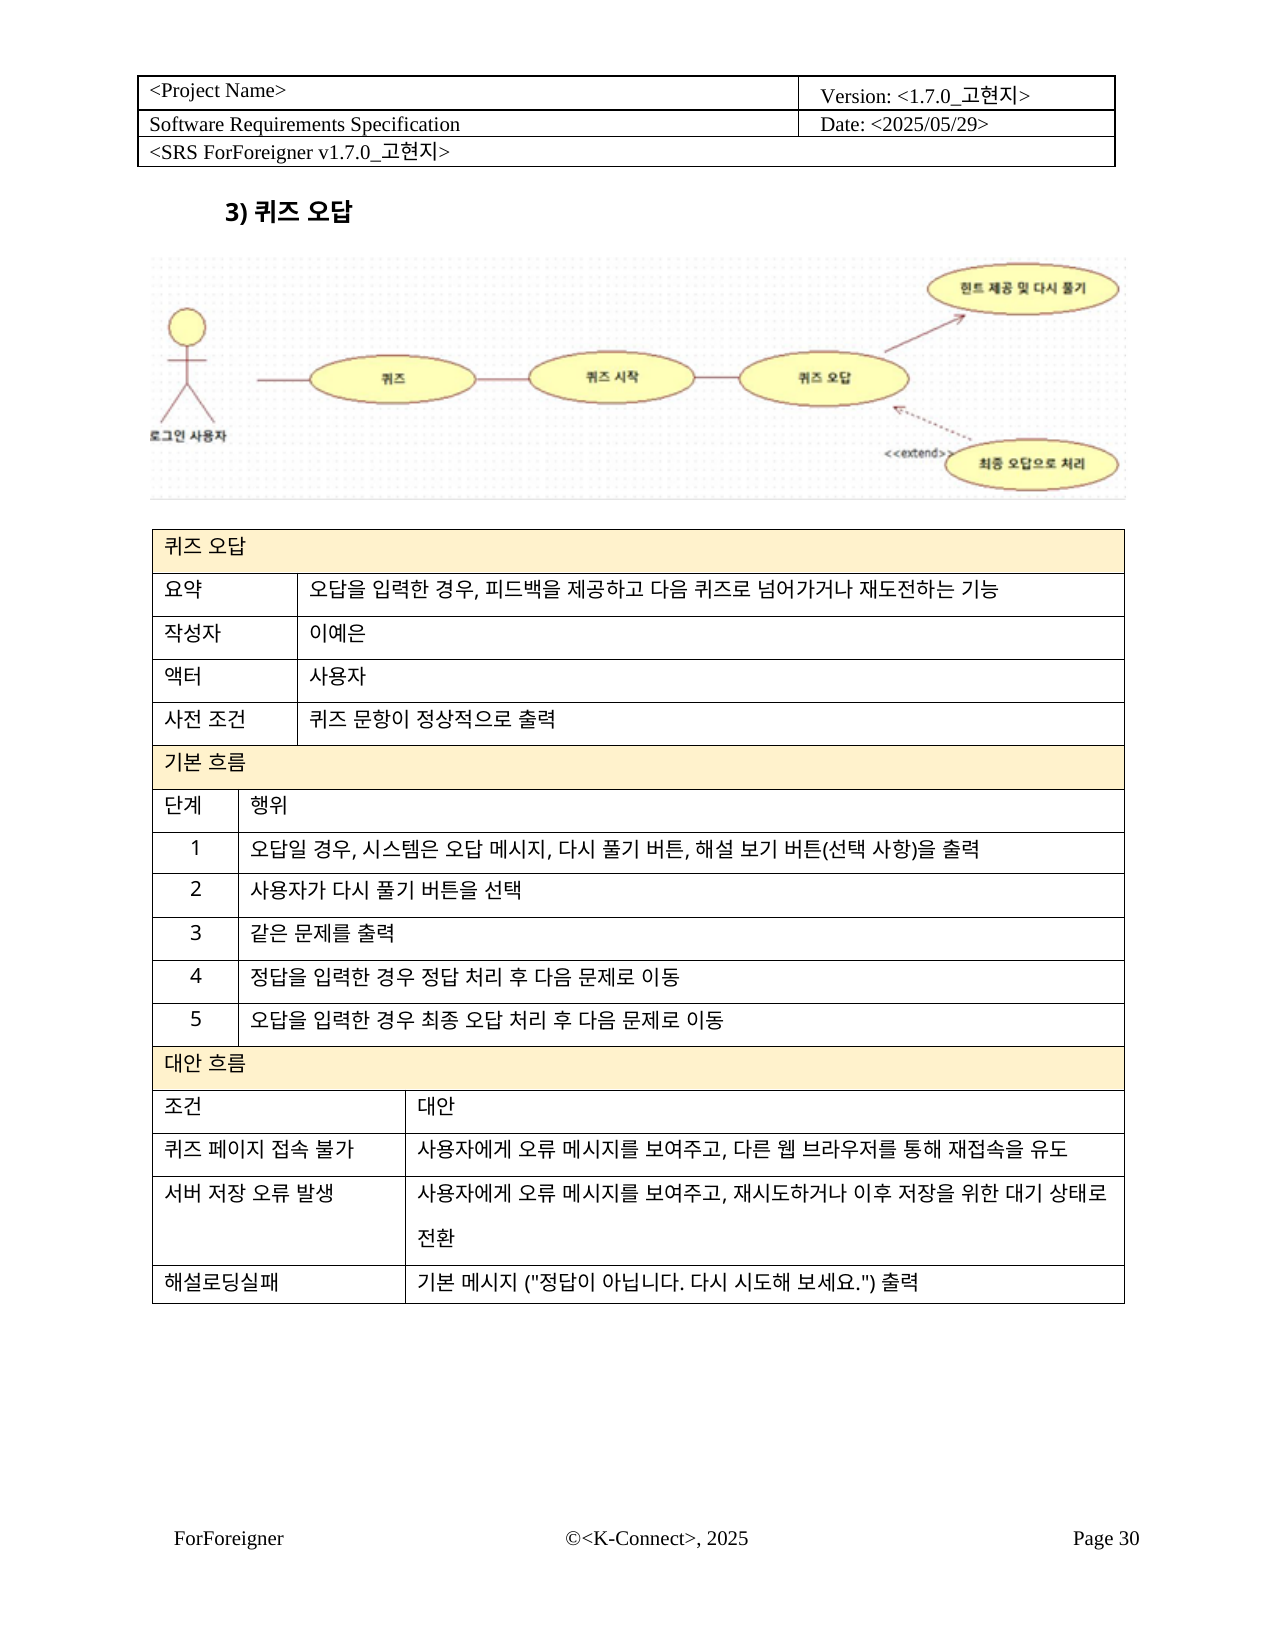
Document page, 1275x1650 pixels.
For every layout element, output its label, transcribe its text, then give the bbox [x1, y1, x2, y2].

table_cell 기본 메시지 ("정답이 아닙니다. 다시 시도해 보세요.") 출력 [406, 1266, 1124, 1303]
table_cell 정답을 입력한 경우 정답 처리 후 다음 문제로 이동 [239, 961, 1124, 1003]
table_cell 기본 흐름 [153, 746, 1124, 789]
picture [150, 257, 1128, 501]
table_cell 오답을 입력한 경우 최종 오답 처리 후 다음 문제로 이동 [239, 1004, 1124, 1046]
table_cell 사용자에게 오류 메시지를 보여주고, 다른 웹 브라우저를 통해 재접속을 유도 [406, 1134, 1124, 1176]
table_cell 행위 [239, 790, 1124, 832]
table_cell 대안 흐름 [153, 1047, 1124, 1089]
table_cell 액터 [153, 660, 297, 702]
table_cell 퀴즈 문항이 정상적으로 출력 [298, 703, 1124, 745]
table_cell 사용자에게 오류 메시지를 보여주고, 재시도하거나 이후 저장을 위한 대기 상태로 전환 [406, 1177, 1124, 1265]
table_cell 대안 [406, 1091, 1124, 1133]
table_header 퀴즈 오답 [153, 530, 1124, 572]
table_cell 이예은 [298, 617, 1124, 659]
table_cell 사용자가 다시 풀기 버튼을 선택 [239, 874, 1124, 917]
table_cell 2 [153, 874, 238, 917]
table_cell 오답을 입력한 경우, 피드백을 제공하고 다음 퀴즈로 넘어가거나 재도전하는 기능 [298, 574, 1124, 616]
table_cell 사전 조건 [153, 703, 297, 745]
table_cell 조건 [153, 1091, 405, 1133]
table_cell 퀴즈 페이지 접속 불가 [153, 1134, 405, 1176]
table_cell 서버 저장 오류 발생 [153, 1177, 405, 1265]
table_cell 사용자 [298, 660, 1124, 702]
text 3) 퀴즈 오답 [225, 192, 1125, 228]
table_cell 작성자 [153, 617, 297, 659]
table_cell 오답일 경우, 시스템은 오답 메시지, 다시 풀기 버튼, 해설 보기 버튼(선택 사항)을 출력 [239, 833, 1124, 873]
table_cell 같은 문제를 출력 [239, 918, 1124, 960]
table_cell 1 [153, 833, 238, 873]
table_cell 단계 [153, 790, 238, 832]
table_cell 3 [153, 918, 238, 960]
table_cell 요약 [153, 574, 297, 616]
table_cell 5 [153, 1004, 238, 1046]
table_cell 4 [153, 961, 238, 1003]
table_cell 해설로딩실패 [153, 1266, 405, 1303]
